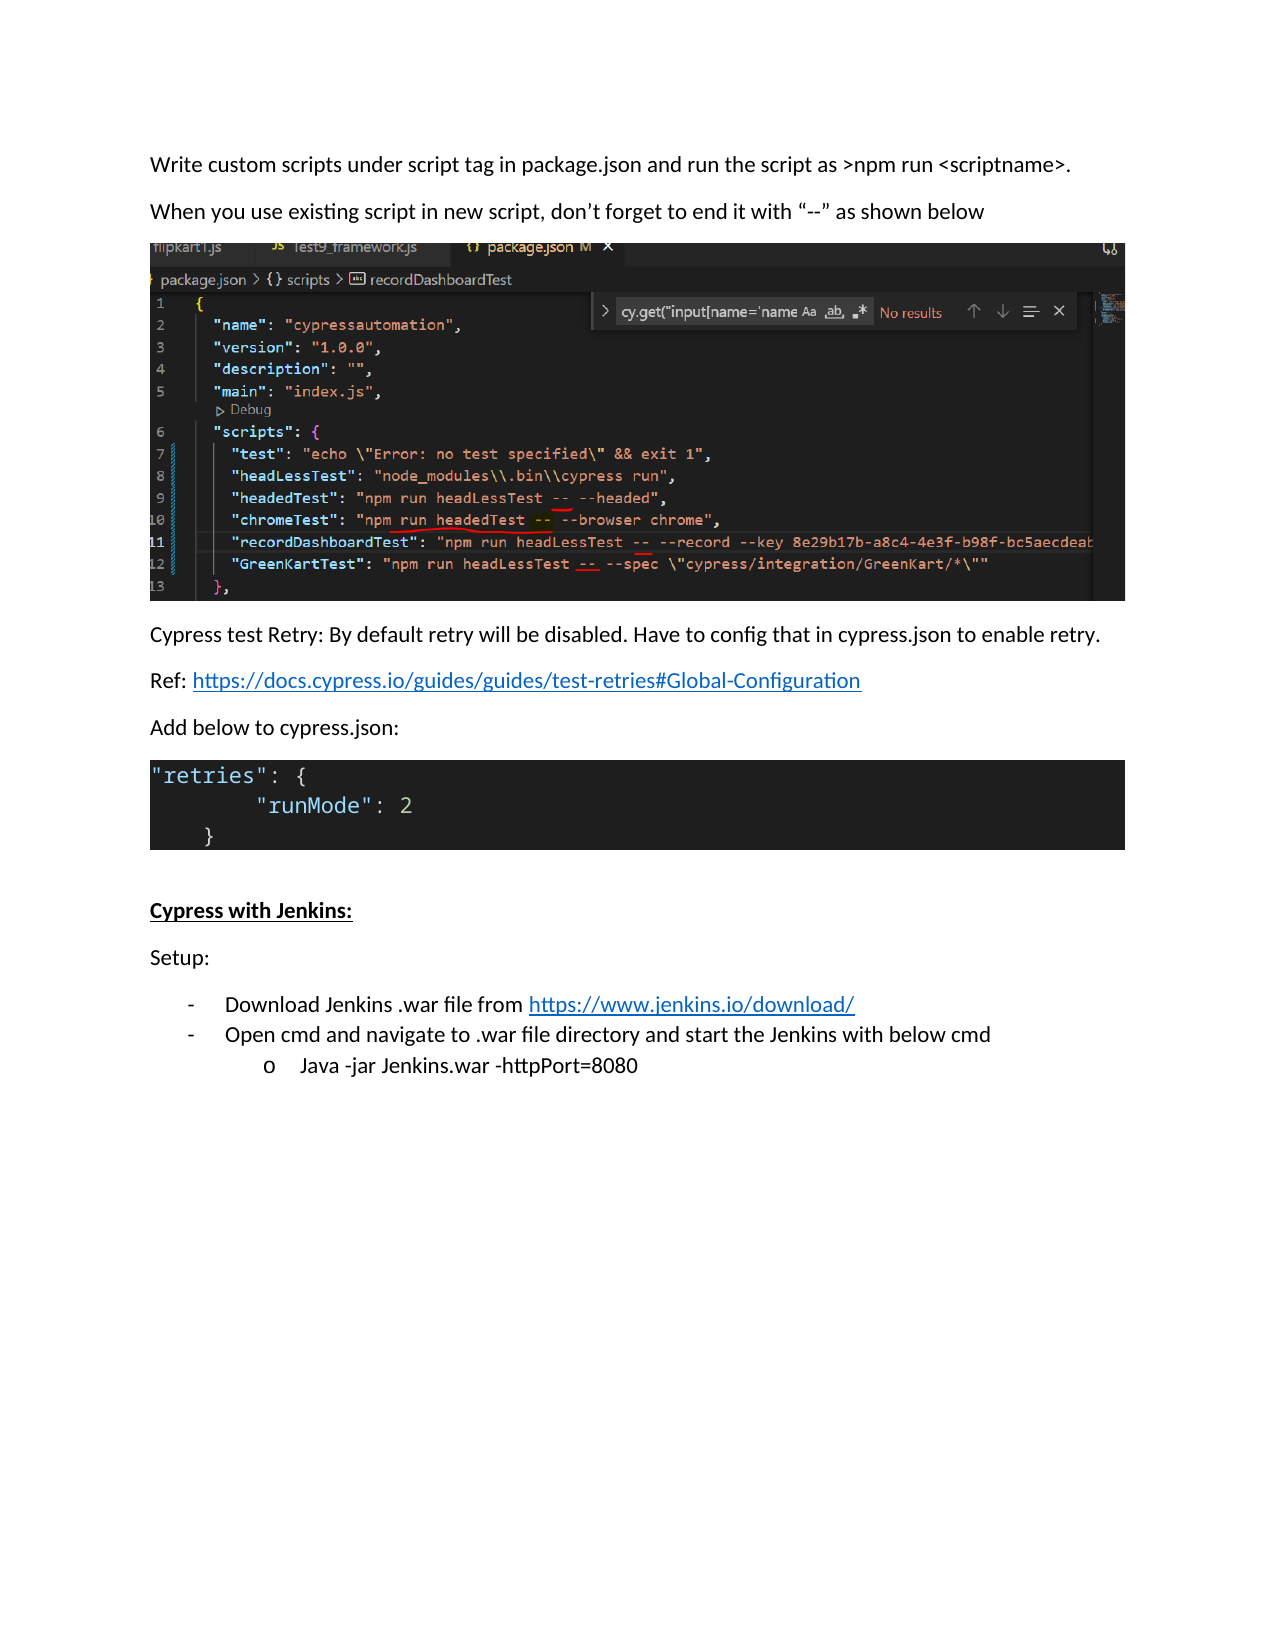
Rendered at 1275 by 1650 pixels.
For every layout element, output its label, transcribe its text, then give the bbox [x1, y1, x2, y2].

text Ref: https://docs.cypress.io/guides/guides/test-retries#Global-Configuration [150, 667, 1125, 695]
text Cypress test Retry: By default retry will be disabled. Have to config that in cypress.json to enable retry. [150, 620, 1125, 648]
text "retries": { [150, 760, 1125, 790]
text Write custom scripts under script tag in package.json and run the script as >npm run <scriptname>. [150, 150, 1125, 178]
text Setup: [150, 943, 1125, 972]
list Download Jenkins .war file from https://www.jenkins.io/download/ [187, 990, 1125, 1018]
list Open cmd and navigate to .war file directory and start the Jenkins with below cmd [187, 1021, 1125, 1049]
text } [150, 820, 1125, 850]
list Java -jar Jenkins.war -httpPort=8080 [262, 1051, 1125, 1080]
text When you use existing script in new script, don’t forget to end it with “--” as shown below [150, 197, 1125, 225]
text "runMode": 2 [150, 790, 1125, 820]
text Add below to cypress.json: [150, 713, 1125, 742]
text Cypress with Jenkins: [150, 897, 1125, 925]
picture [150, 243, 1125, 601]
